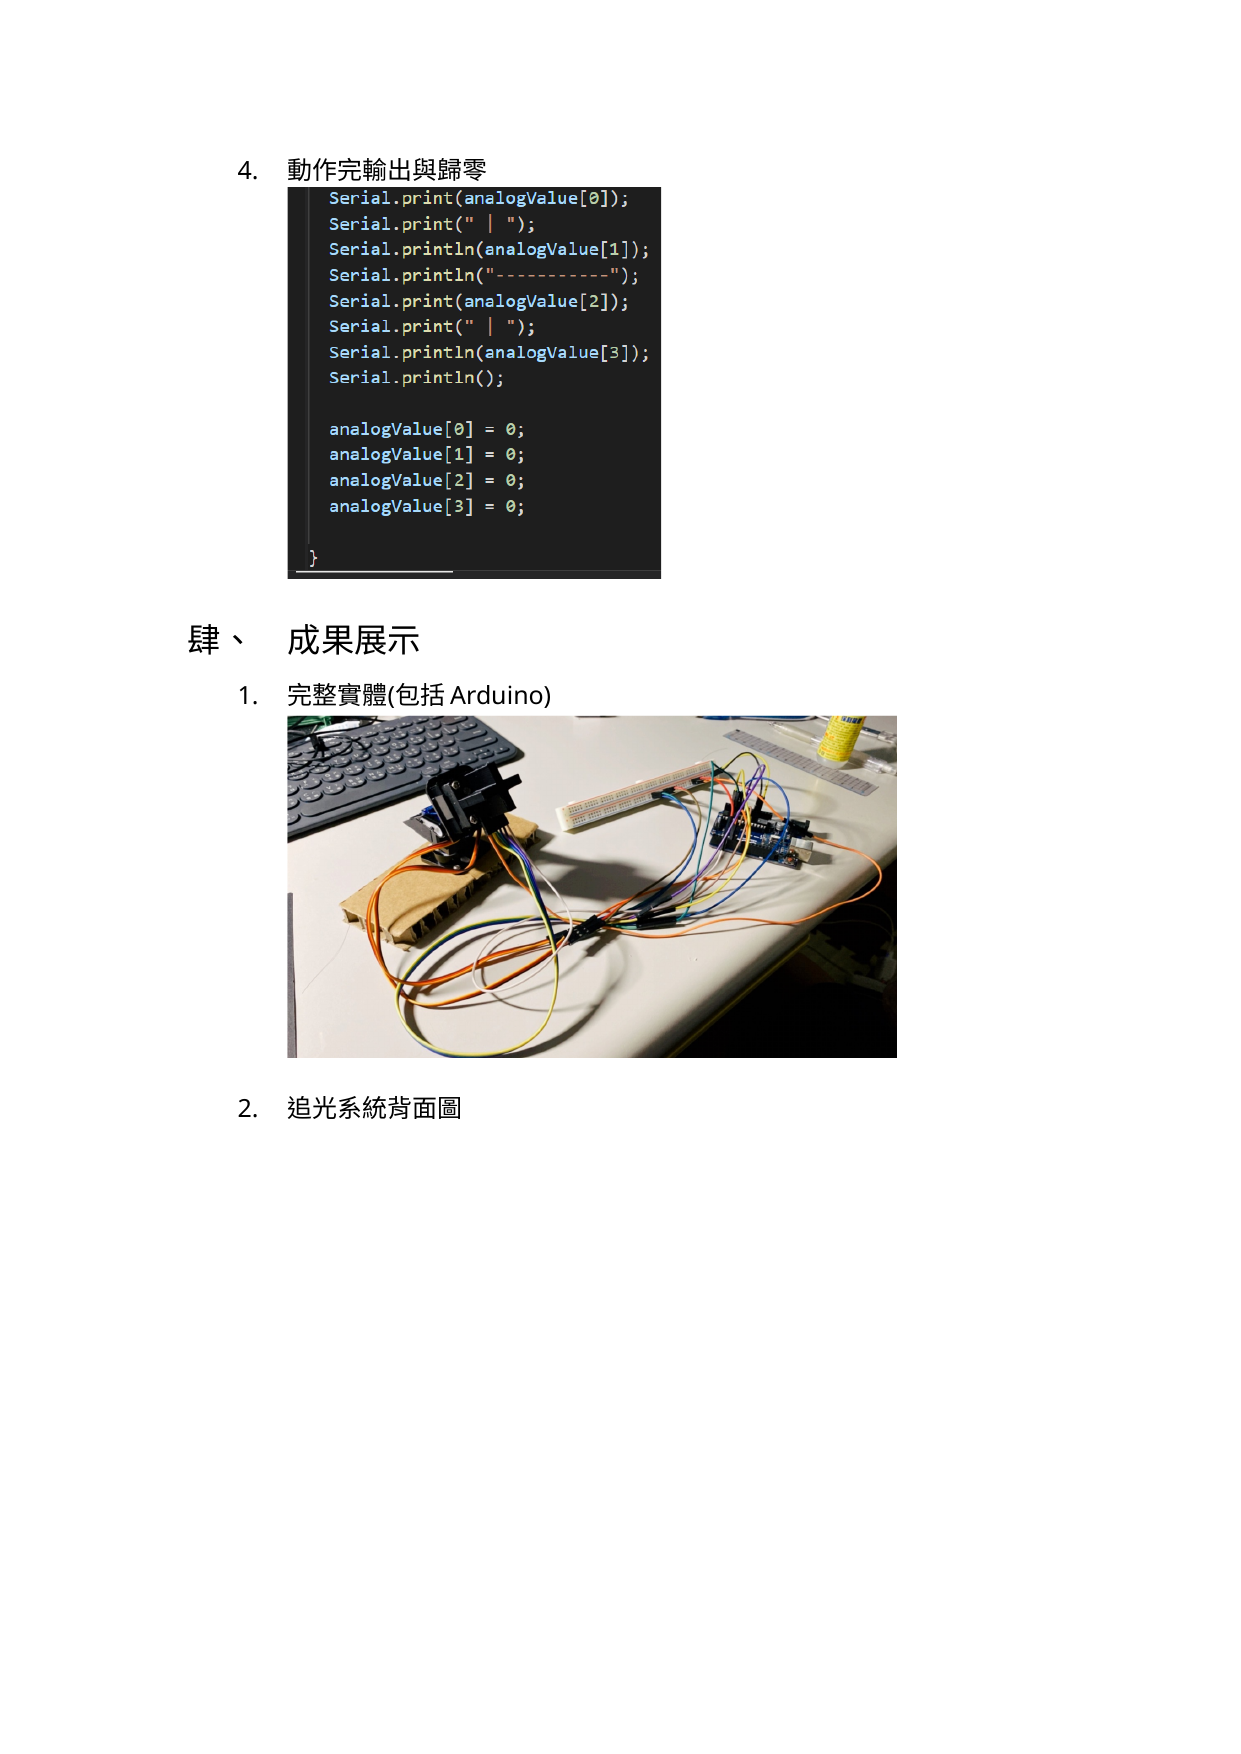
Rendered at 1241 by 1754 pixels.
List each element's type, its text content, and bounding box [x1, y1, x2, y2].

picture [287, 187, 662, 579]
list 成果展示 [187, 600, 1053, 675]
picture [288, 716, 897, 1058]
list 完整實體(包括Arduino) [237, 675, 1053, 712]
list 追光系統背面圖 [237, 1087, 1053, 1125]
list 動作完輸出與歸零 [237, 150, 1053, 187]
